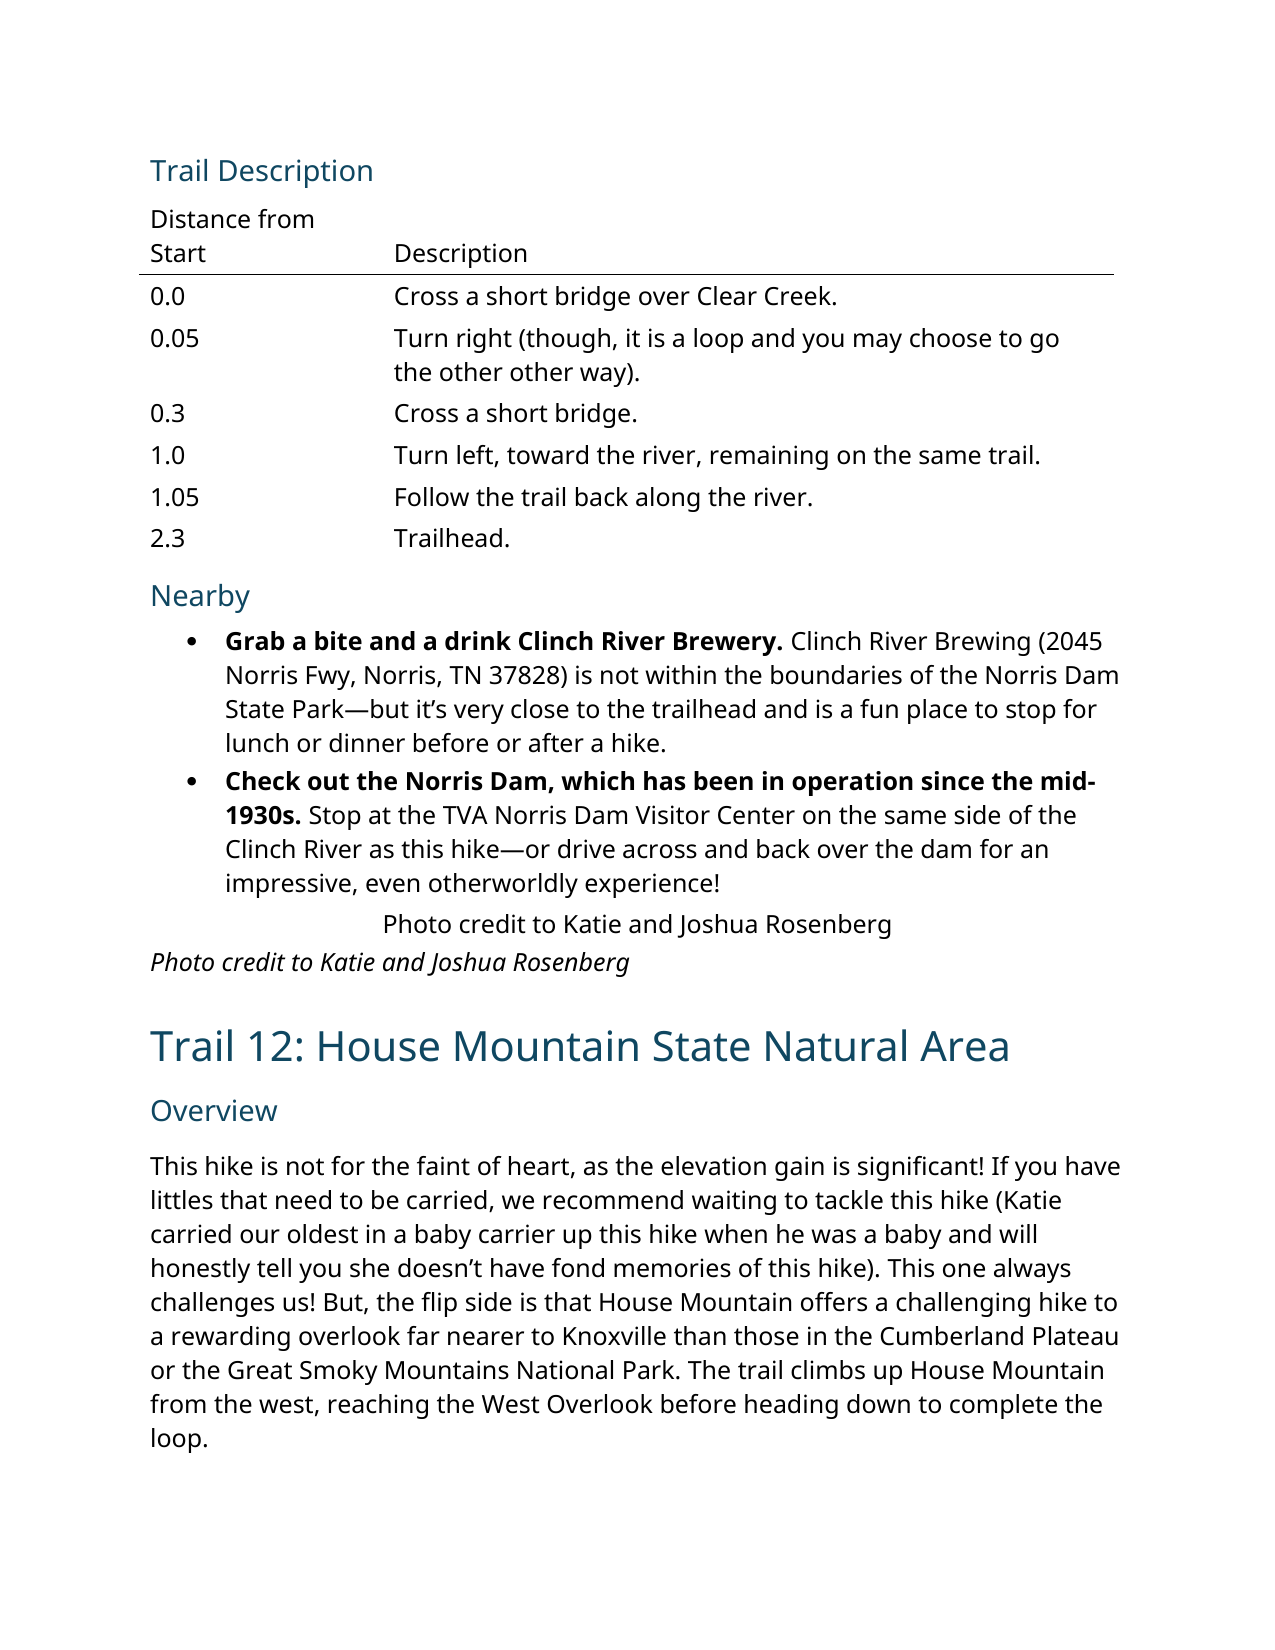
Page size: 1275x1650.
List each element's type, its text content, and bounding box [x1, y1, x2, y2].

table_cell Cross a short bridge. [383, 393, 1114, 434]
table_cell Trailhead. [383, 517, 1114, 559]
subtitle Trail Description [150, 150, 1125, 190]
table_cell Follow the trail back along the river. [383, 476, 1114, 517]
table_cell Turn right (though, it is a loop and you may choose to go the other other way). [383, 317, 1114, 392]
table_cell 0.0 [139, 275, 382, 317]
list Grab a bite and a drink Clinch River Brewery. Clinch River Brewing (2045 Norris Fwy, Norris, TN 37828) is not within the boundaries of the Norris Dam State Park—but it’s very close to the trailhead and is a fun place to stop for lunch or dinner before or after a hike. [187, 623, 1125, 759]
table_cell 2.3 [139, 517, 382, 559]
subtitle Trail 12: House Mountain State Natural Area [150, 1016, 1125, 1073]
table_cell 0.3 [139, 393, 382, 434]
table_cell Turn left, toward the river, remaining on the same trail. [383, 434, 1114, 476]
text Photo credit to Katie and Joshua Rosenberg [150, 945, 1125, 979]
table_cell 0.05 [139, 317, 382, 392]
table_header Description [383, 198, 1114, 274]
table_header Distance from Start [139, 198, 382, 274]
subtitle Overview [150, 1090, 1125, 1129]
table_cell Cross a short bridge over Clear Creek. [383, 275, 1114, 317]
table_header Photo credit to Katie and Joshua Rosenberg [225, 903, 1050, 945]
text This hike is not for the faint of heart, as the elevation gain is significant! If you have littles that need to be carried, we recommend waiting to tackle this hike (Katie carried our oldest in a baby carrier up this hike when he was a baby and will honestly tell you she doesn’t have fond memories of this hike). This one always challenges us! But, the flip side is that House Mountain offers a challenging hike to a rewarding overlook far nearer to Knoxville than those in the Cumberland Plateau or the Great Smoky Mountains National Park. The trail climbs up House Mountain from the west, reaching the West Overlook before heading down to complete the loop. [150, 1148, 1125, 1455]
list Check out the Norris Dam, which has been in operation since the mid-1930s. Stop at the TVA Norris Dam Visitor Center on the same side of the Clinch River as this hike—or drive across and back over the dam for an impressive, even otherworldly experience! [187, 763, 1125, 899]
subtitle Nearby [150, 575, 1125, 615]
table_cell 1.05 [139, 476, 382, 517]
table_cell 1.0 [139, 434, 382, 476]
